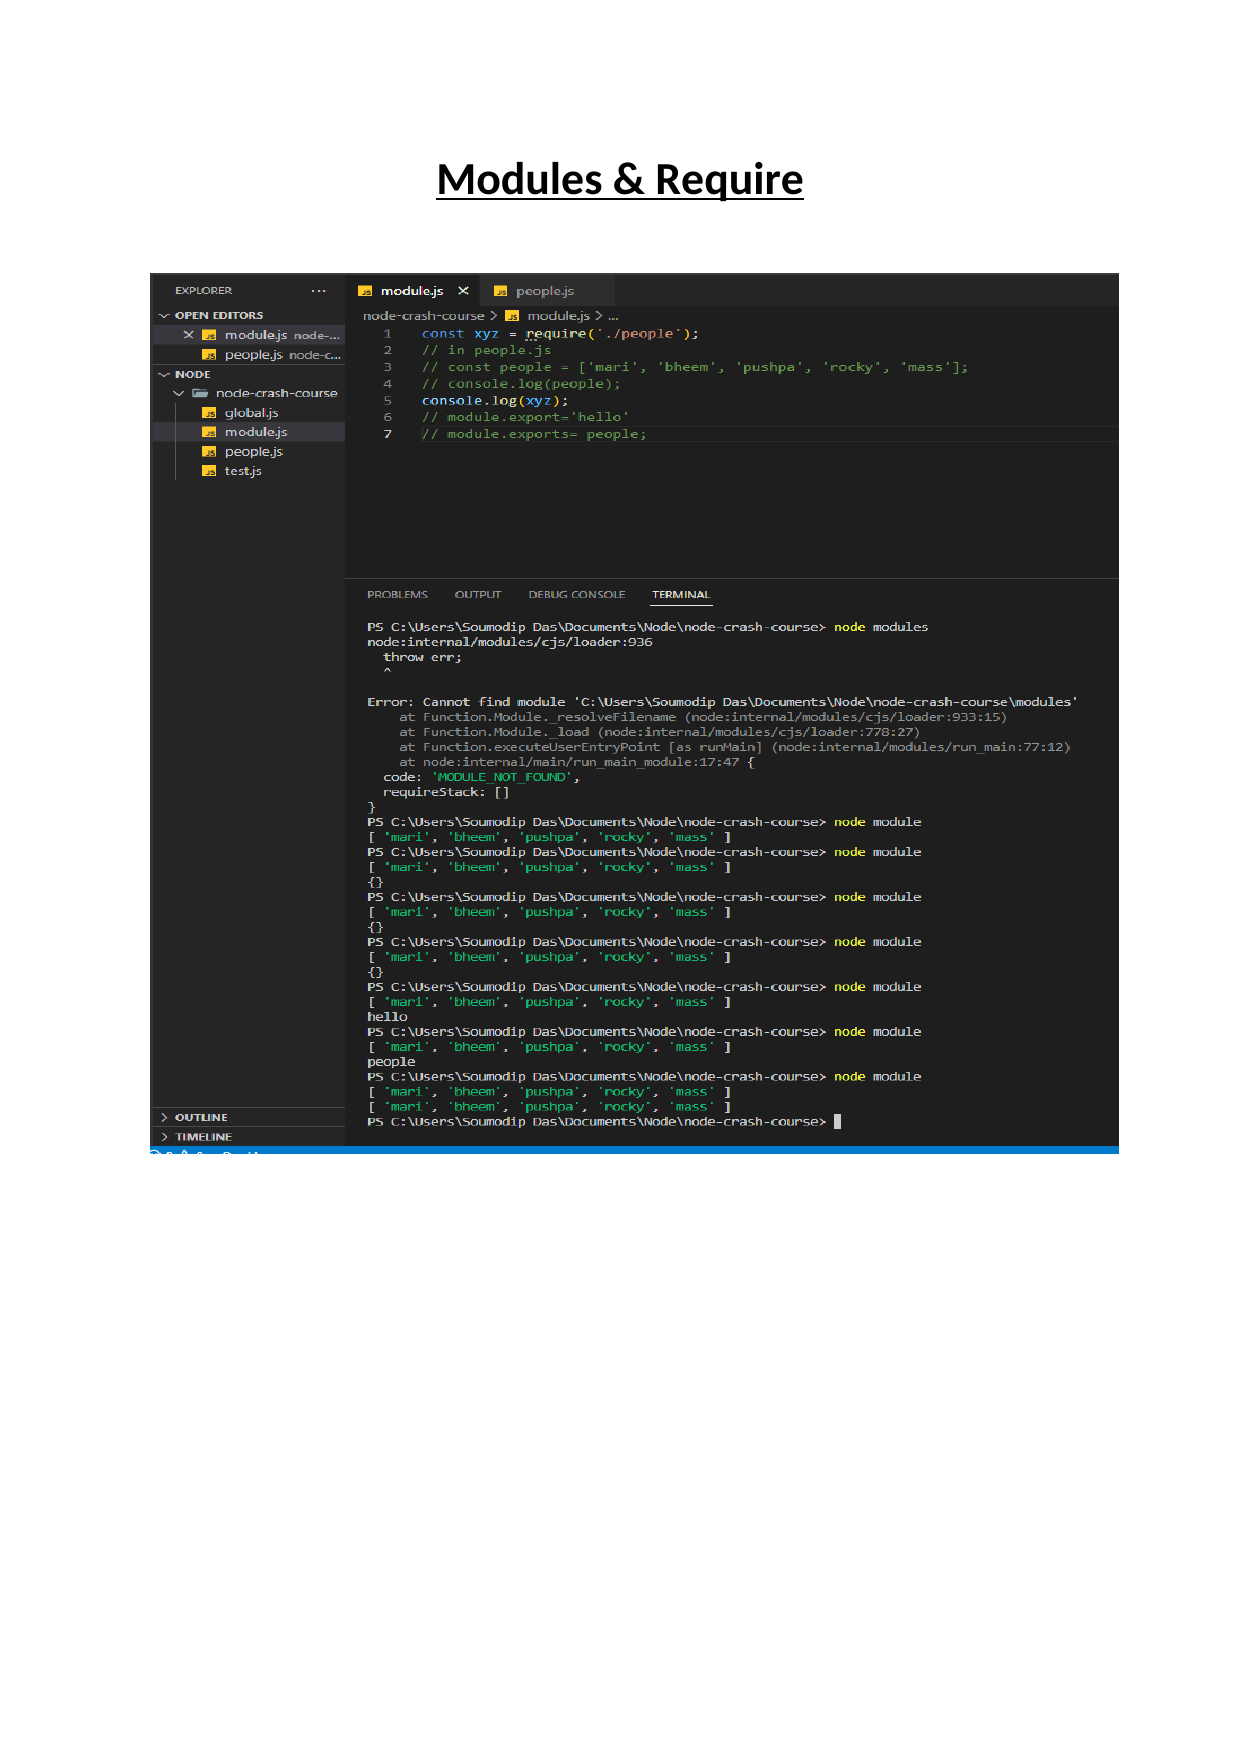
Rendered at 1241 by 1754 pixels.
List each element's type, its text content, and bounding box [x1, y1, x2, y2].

text Modules & Require [150, 150, 1090, 206]
picture [150, 273, 1119, 1154]
